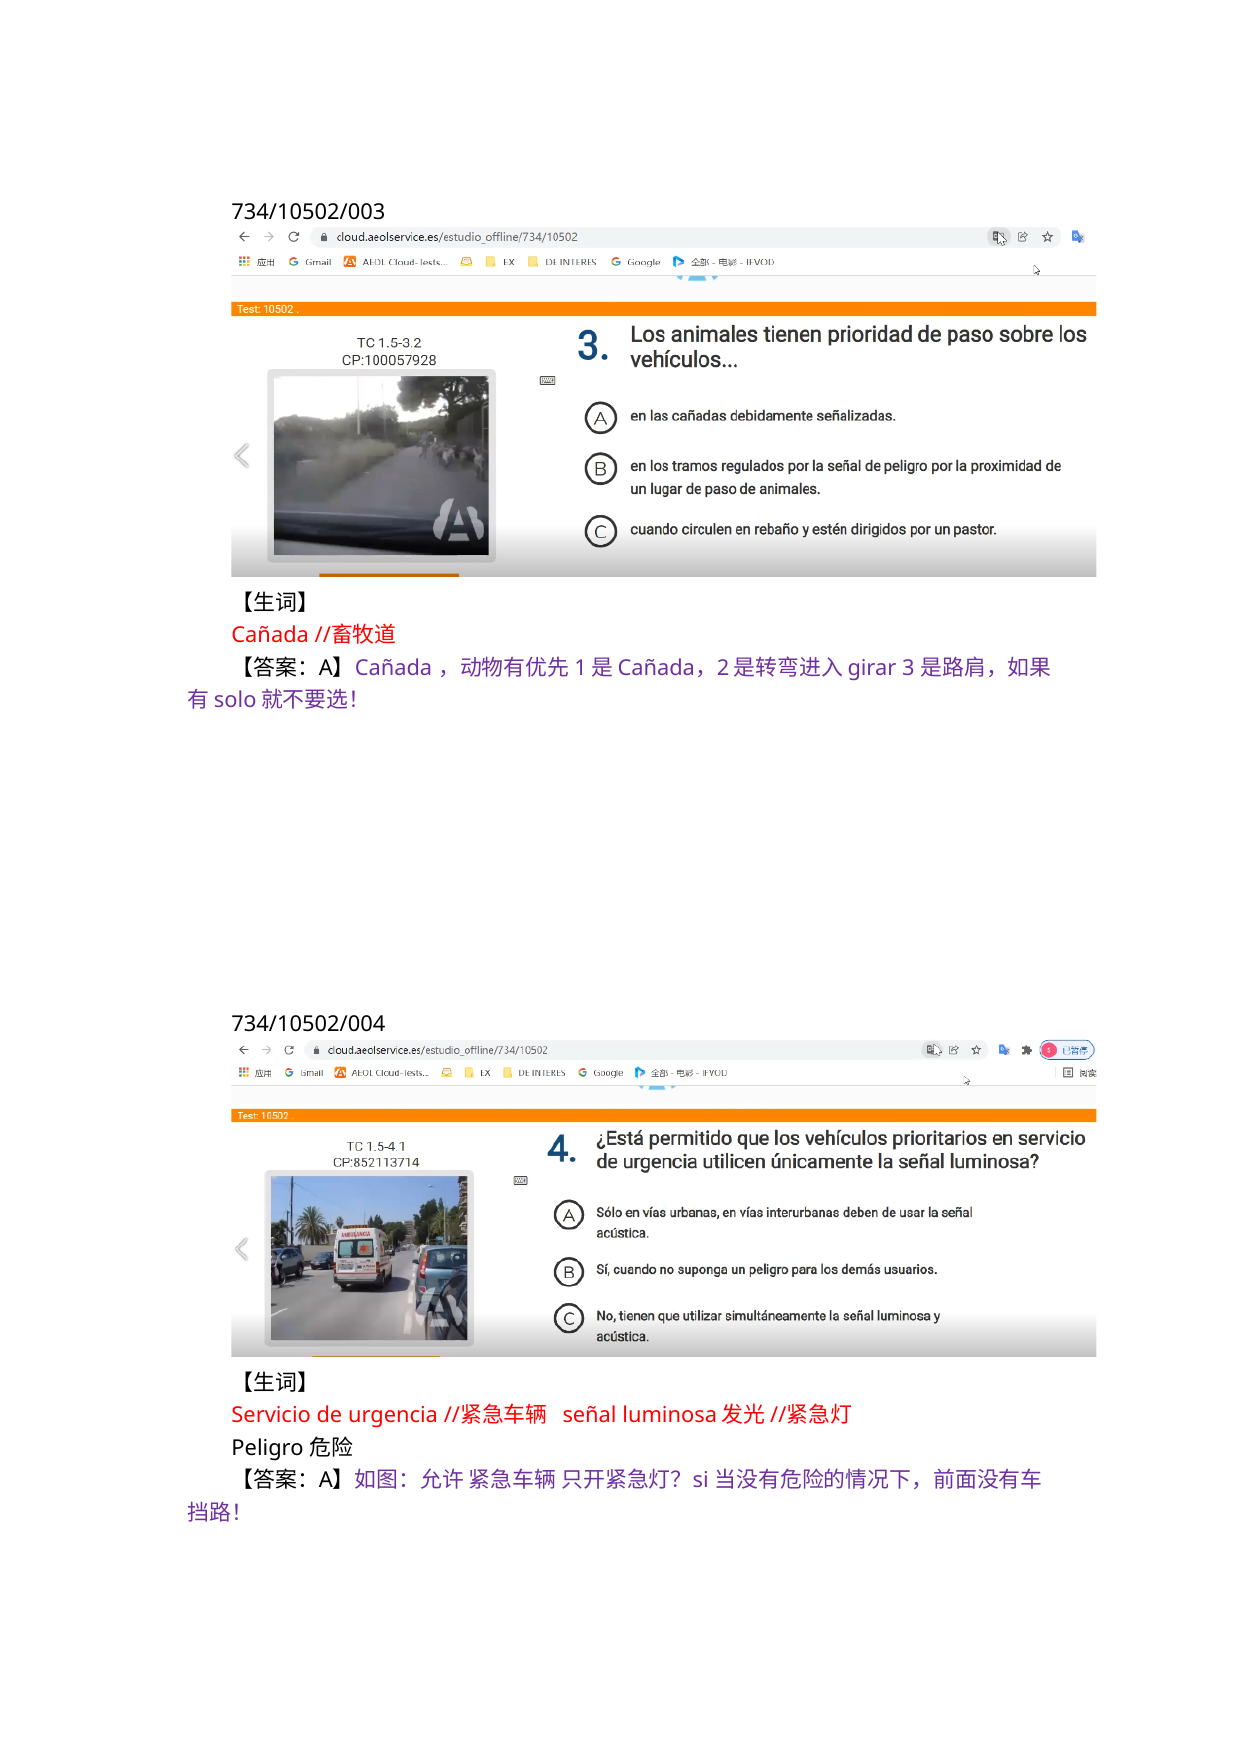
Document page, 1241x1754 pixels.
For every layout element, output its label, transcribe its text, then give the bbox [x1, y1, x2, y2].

picture [231, 227, 1097, 577]
text Cañada //畜牧道 [187, 617, 1053, 649]
text 【生词】 [187, 1364, 1053, 1397]
text 734/10502/004 [187, 1007, 1053, 1039]
text 734/10502/003 [187, 194, 1053, 227]
text 【答案：A】Cañada ，动物有优先 1是Cañada，2是转弯进入girar 3 是路肩，如果有solo就不要选！ [187, 649, 1053, 714]
text Servicio de urgencia //紧急车辆 señal luminosa发光 //紧急灯 [187, 1397, 1053, 1429]
text 【答案：A】如图：允许 紧急车辆 只开紧急灯？si 当没有危险的情况下，前面没有车挡路！ [187, 1462, 1053, 1527]
text 【生词】 [187, 584, 1053, 617]
picture [231, 1039, 1097, 1357]
text Peligro 危险 [187, 1429, 1053, 1462]
